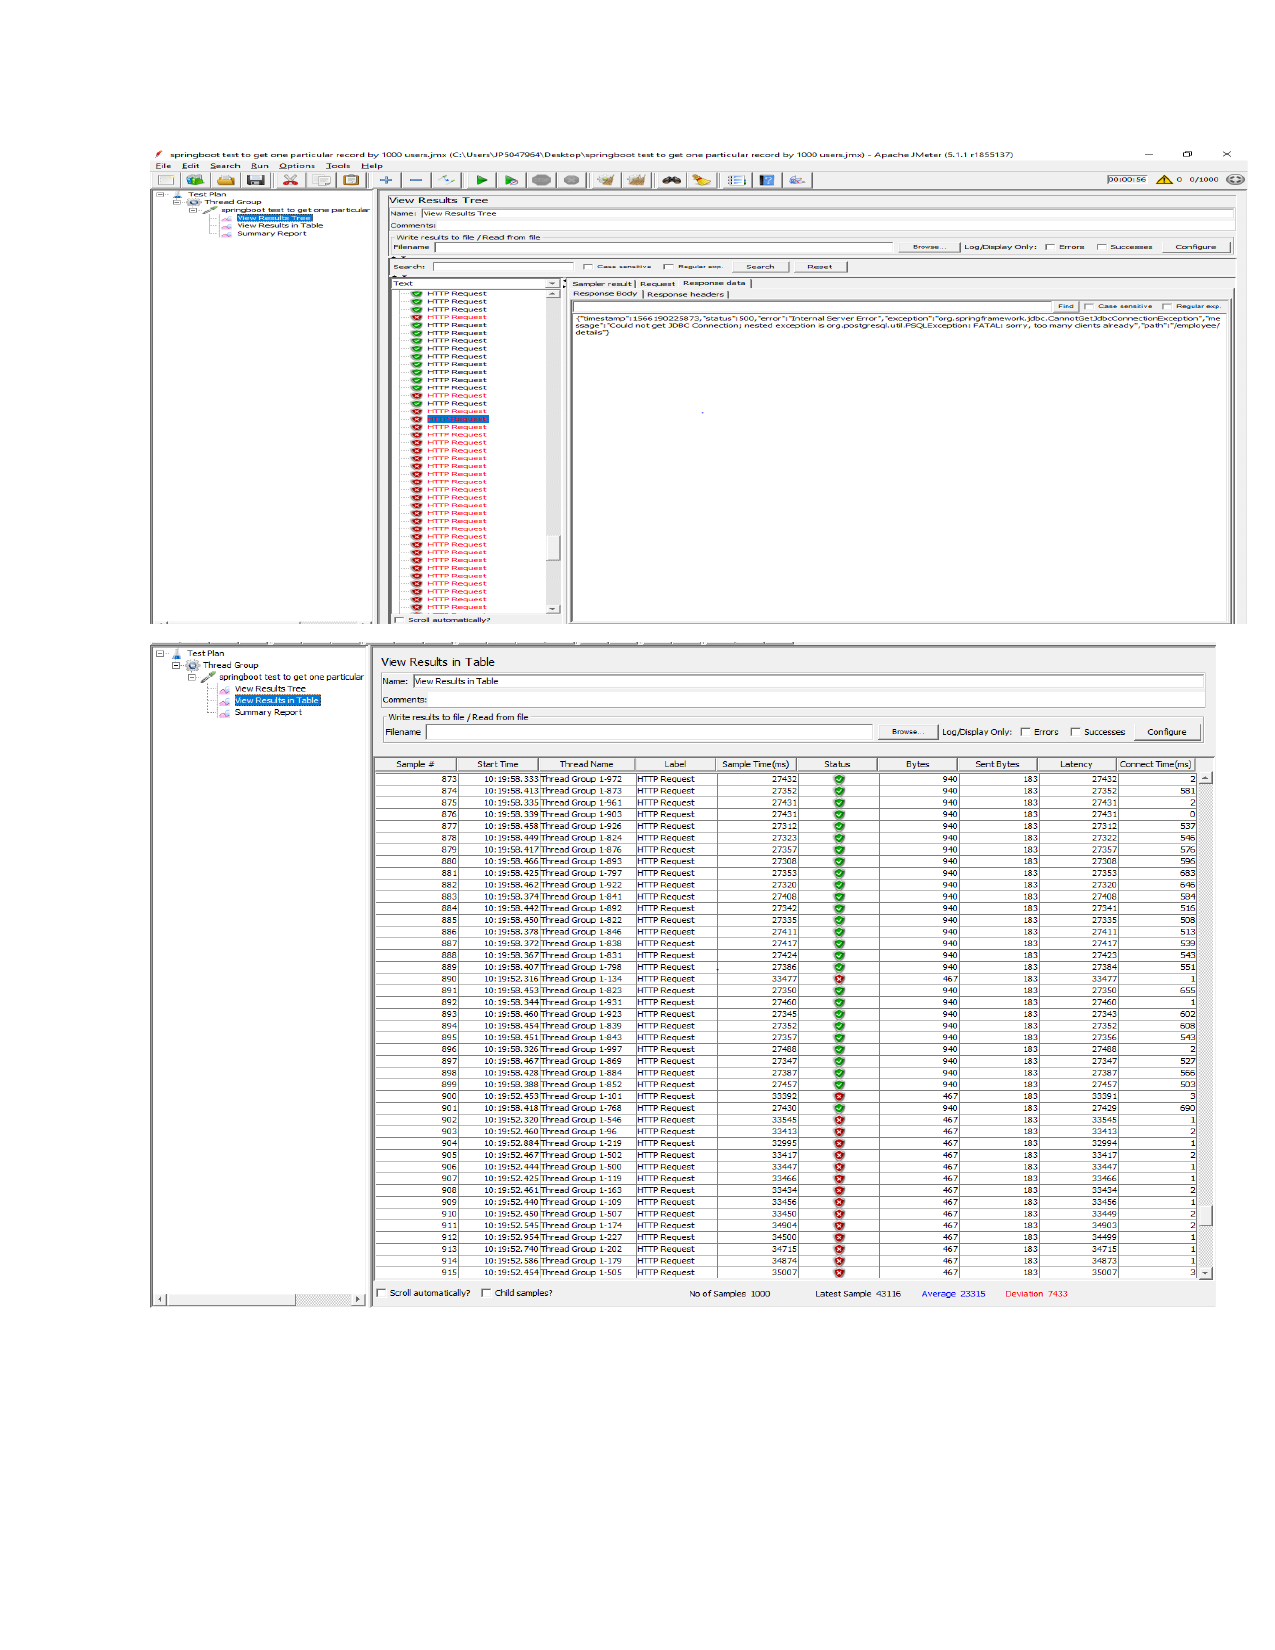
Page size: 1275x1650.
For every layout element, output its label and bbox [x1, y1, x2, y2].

picture [150, 150, 1248, 624]
picture [150, 642, 1216, 1308]
